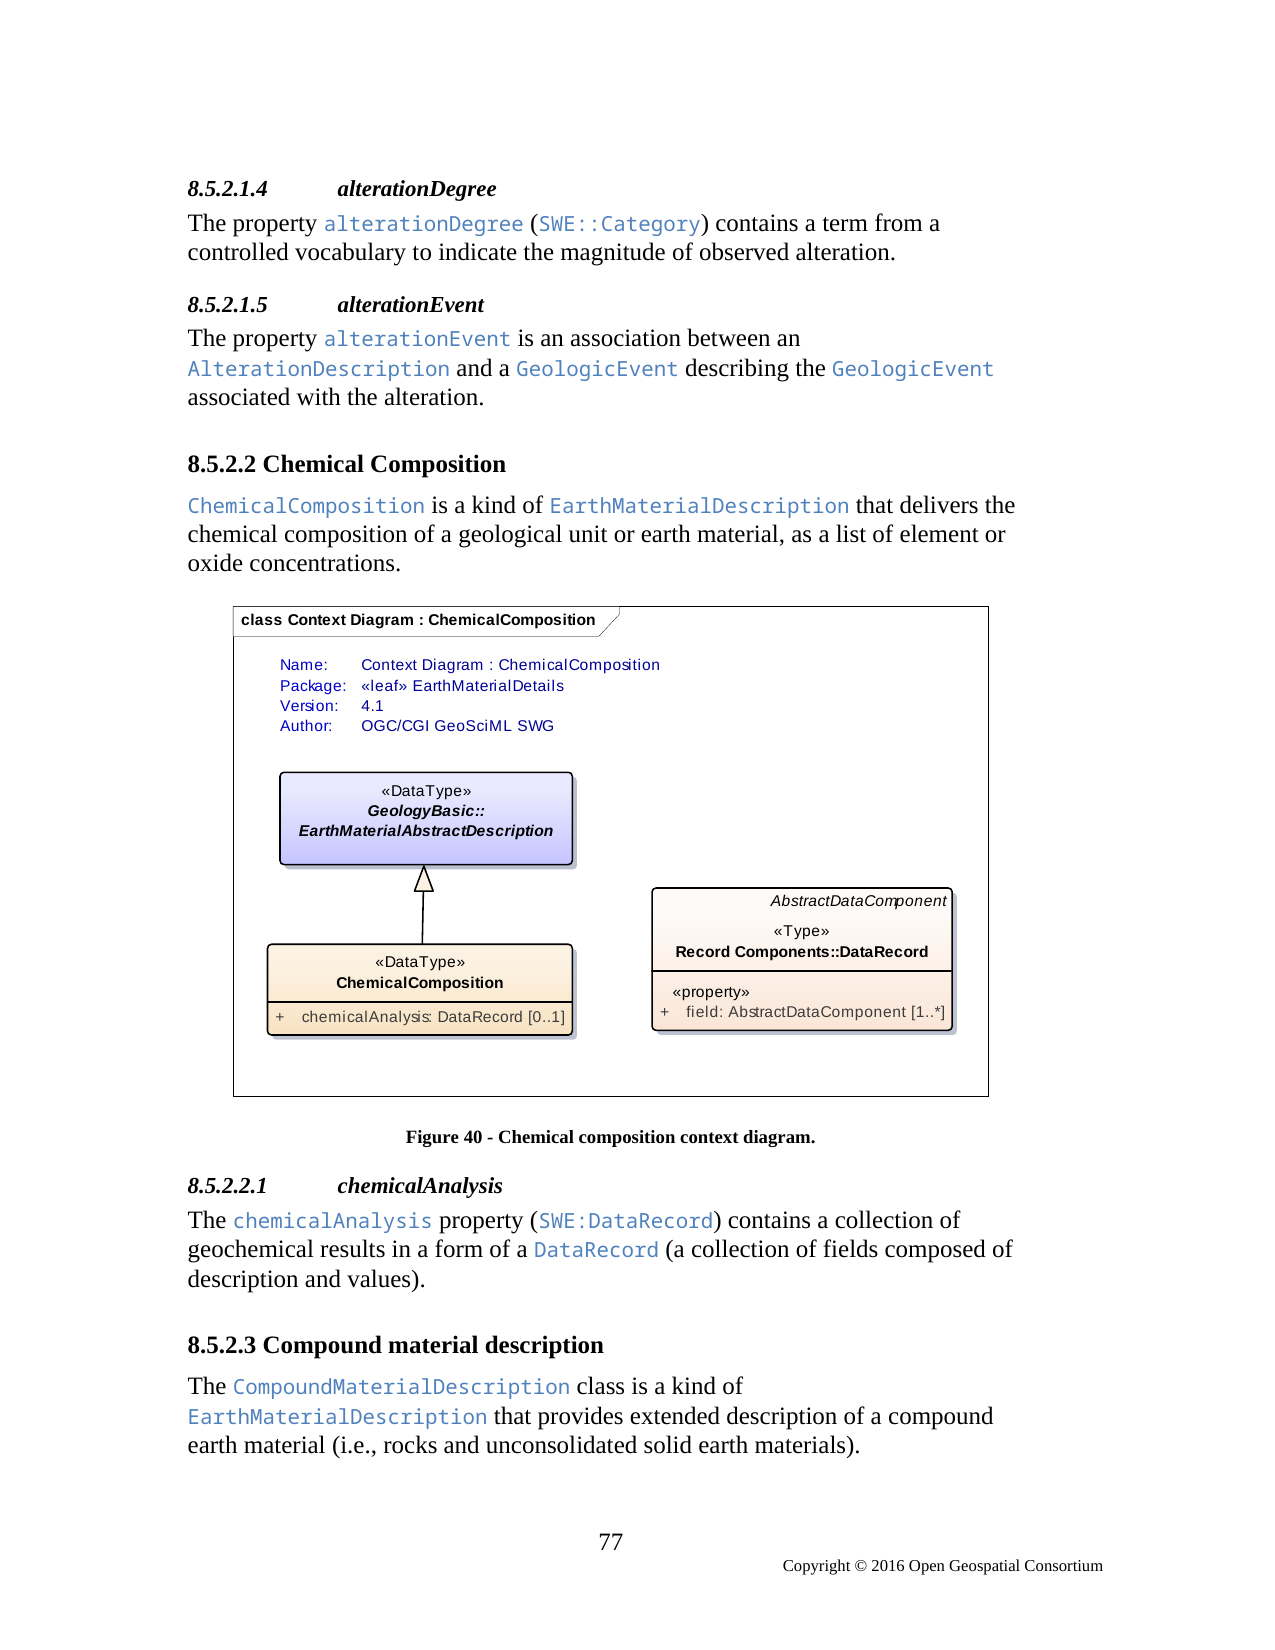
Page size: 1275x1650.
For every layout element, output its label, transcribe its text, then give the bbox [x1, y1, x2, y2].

text The property alterationEvent is an association between an AlterationDescription and a GeologicEvent describing the GeologicEvent associated with the alteration. [187, 323, 1034, 411]
text ChemicalComposition is a kind of EarthMaterialDescription that delivers the chemical composition of a geological unit or earth material, as a list of element or oxide concentrations. [187, 490, 1034, 577]
subtitle alterationEvent [187, 291, 1034, 317]
subtitle alterationDegree [187, 175, 1034, 201]
text Figure 40 - Chemical composition context diagram. [187, 1126, 1034, 1147]
subtitle chemicalAnalysis [187, 1172, 1034, 1198]
text The property alterationDegree (SWE::Category) contains a term from a controlled vocabulary to indicate the magnitude of observed alteration. [187, 208, 1034, 266]
subtitle Chemical Composition [187, 449, 1034, 477]
subtitle Compound material description [187, 1330, 1034, 1359]
text The CompoundMaterialDescription class is a kind of EarthMaterialDescription that provides extended description of a compound earth material (i.e., rocks and unconsolidated solid earth materials). [187, 1371, 1034, 1459]
text The chemicalAnalysis property (SWE:DataRecord) contains a collection of geochemical results in a form of a DataRecord (a collection of fields composed of description and values). [187, 1205, 1034, 1292]
